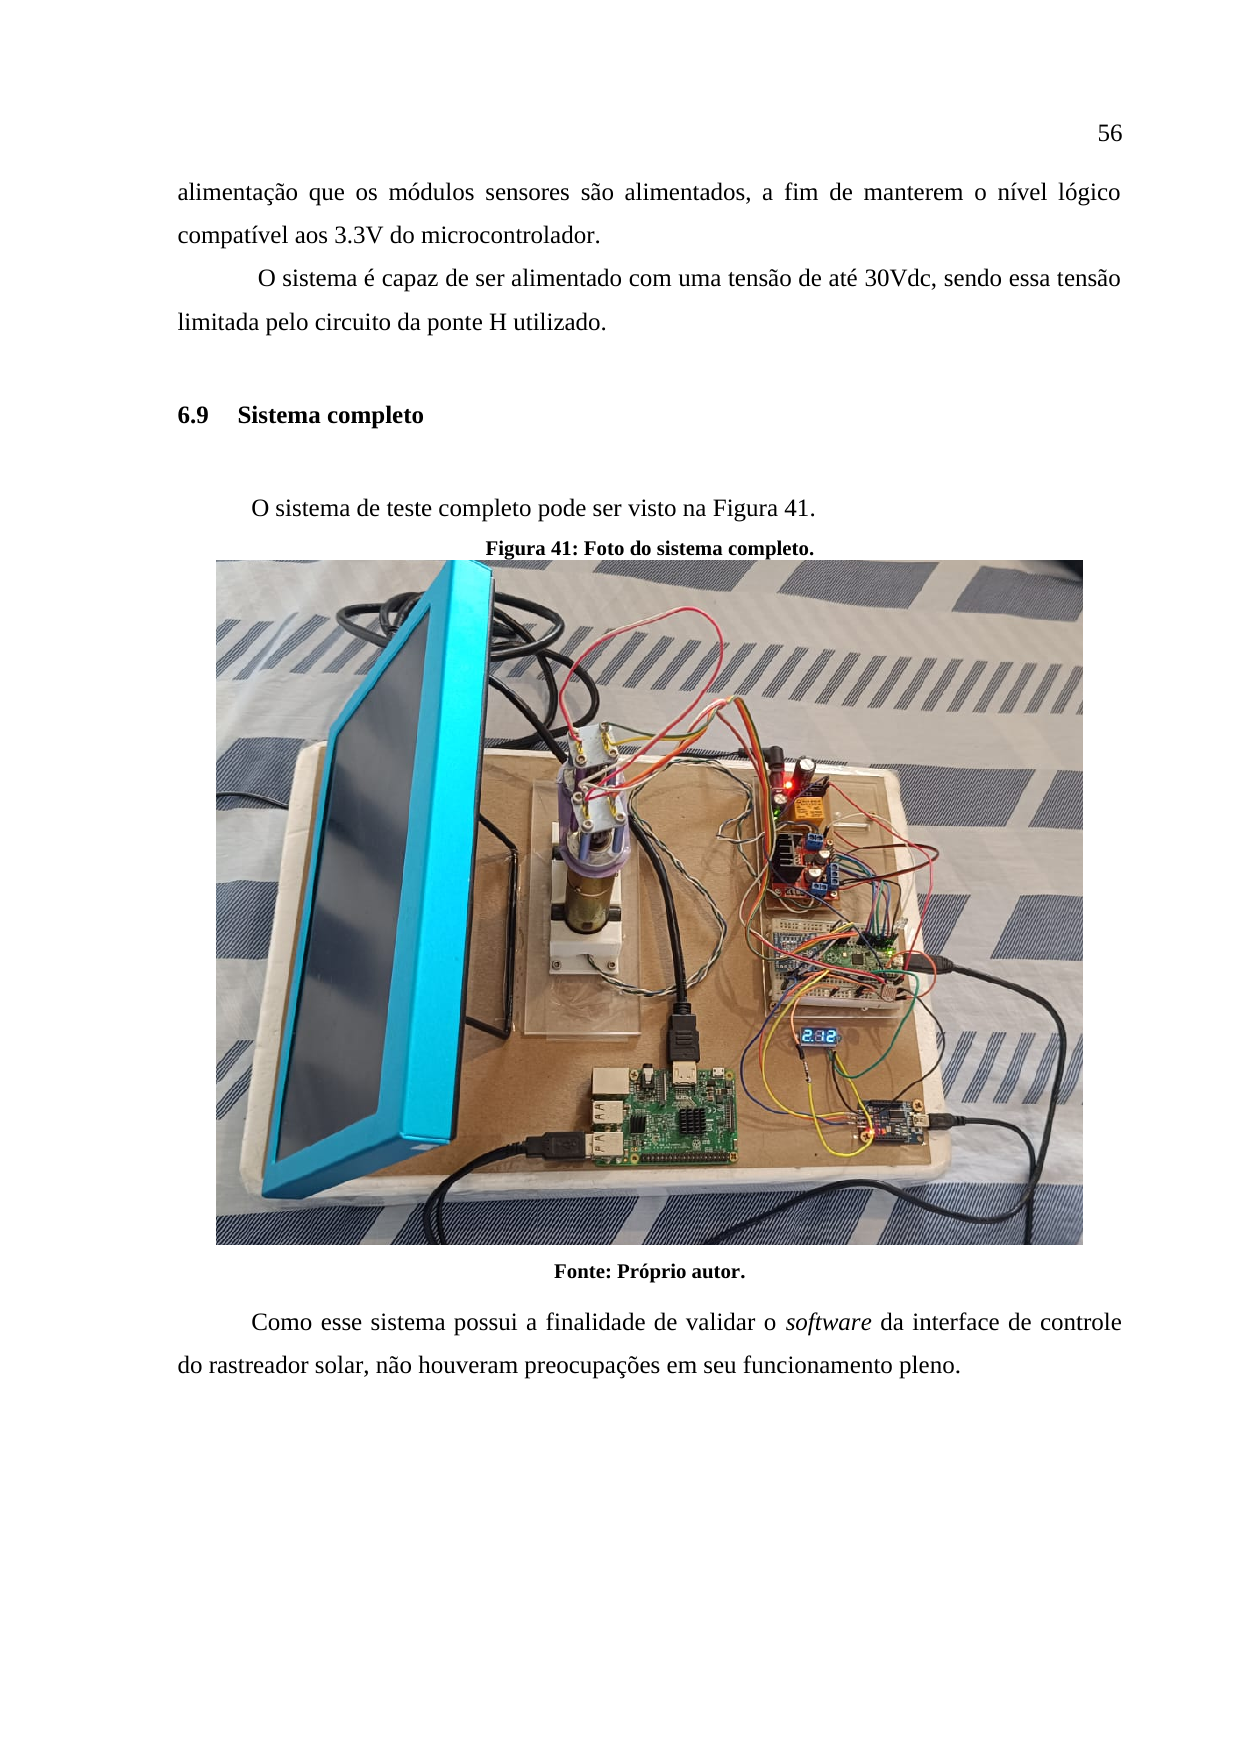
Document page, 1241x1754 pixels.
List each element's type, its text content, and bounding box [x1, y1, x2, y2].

text O sistema de teste completo pode ser visto na Figura 41. [177, 493, 1122, 522]
text O sistema é capaz de ser alimentado com uma tensão de até 30Vdc, sendo essa tensão limitada pelo circuito da ponte H utilizado. [177, 263, 1122, 335]
text Como esse sistema possui a finalidade de validar o software da interface de controle do rastreador solar, não houveram preocupações em seu funcionamento pleno. [177, 1307, 1122, 1379]
picture [216, 560, 1083, 1245]
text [177, 177, 1122, 249]
text Fonte: Próprio autor. [177, 1259, 1122, 1283]
text Figura 41: Foto do sistema completo. [177, 536, 1122, 560]
subtitle Sistema completo [177, 400, 1122, 428]
